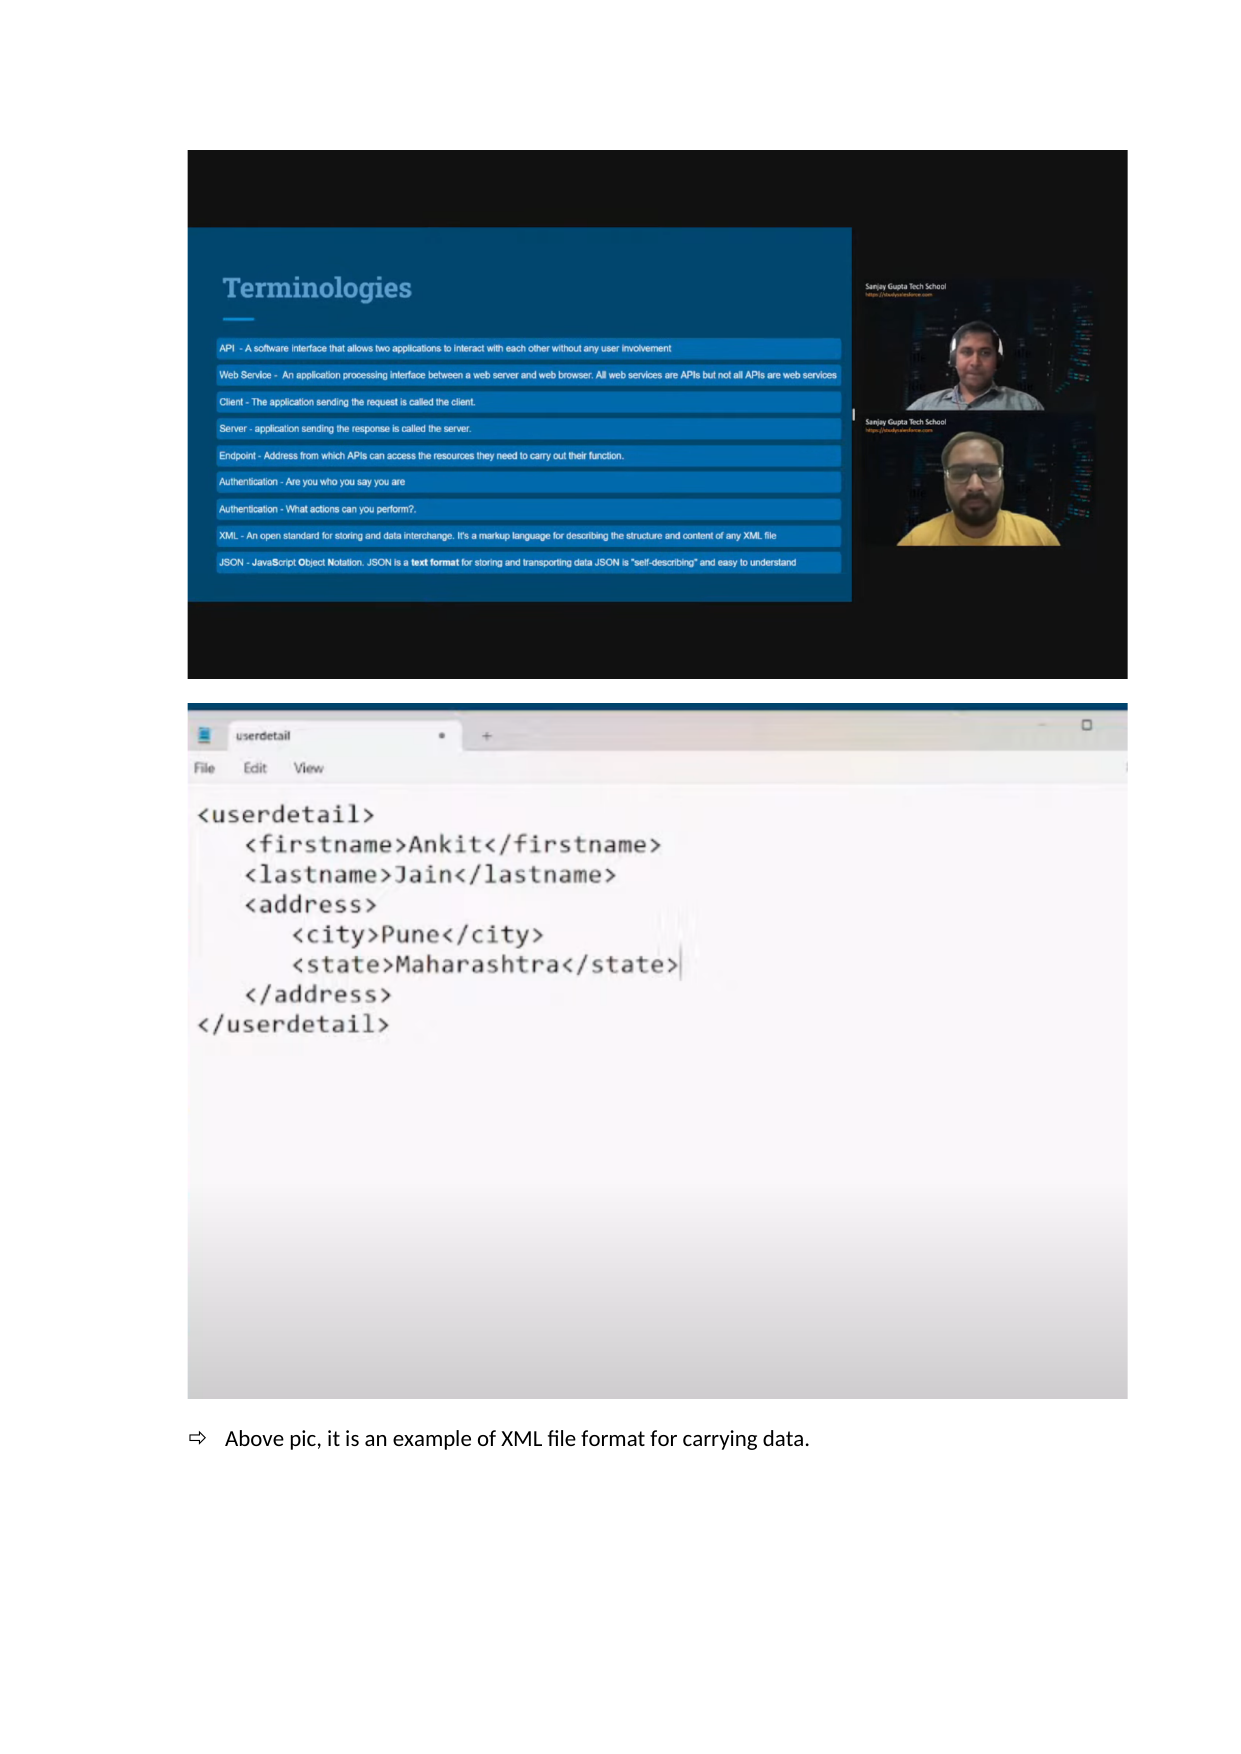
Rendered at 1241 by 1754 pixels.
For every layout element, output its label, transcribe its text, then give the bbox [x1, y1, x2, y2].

picture [187, 703, 1128, 1399]
list Above pic, it is an example of XML file format for carrying data. [187, 1424, 1090, 1452]
picture [187, 150, 1128, 679]
